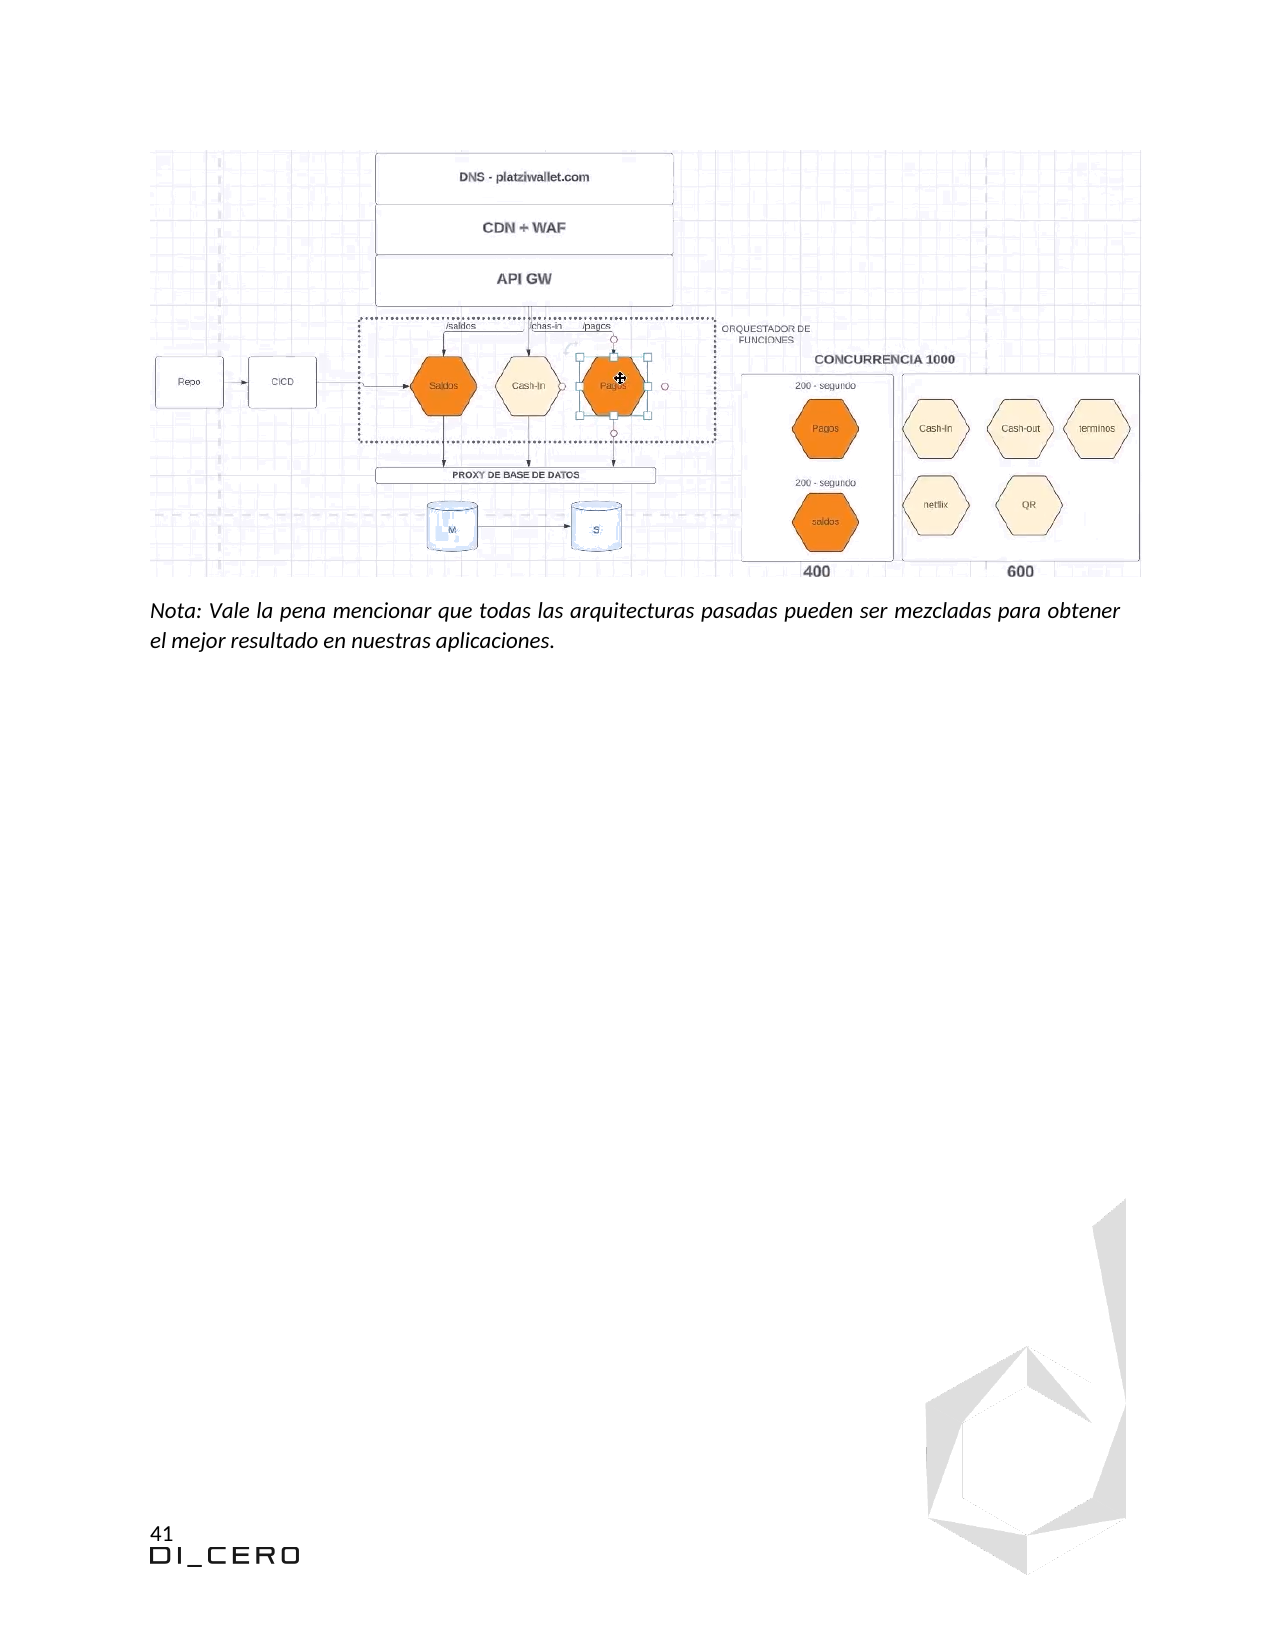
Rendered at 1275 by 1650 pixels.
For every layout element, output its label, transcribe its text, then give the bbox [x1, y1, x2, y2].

picture [150, 1547, 299, 1567]
picture [150, 150, 1142, 577]
text Nota: Vale la pena mencionar que todas las arquitecturas pasadas pueden ser mezcladas para obtener el mejor resultado en nuestras aplicaciones. [150, 596, 1125, 654]
picture [925, 1198, 1126, 1575]
